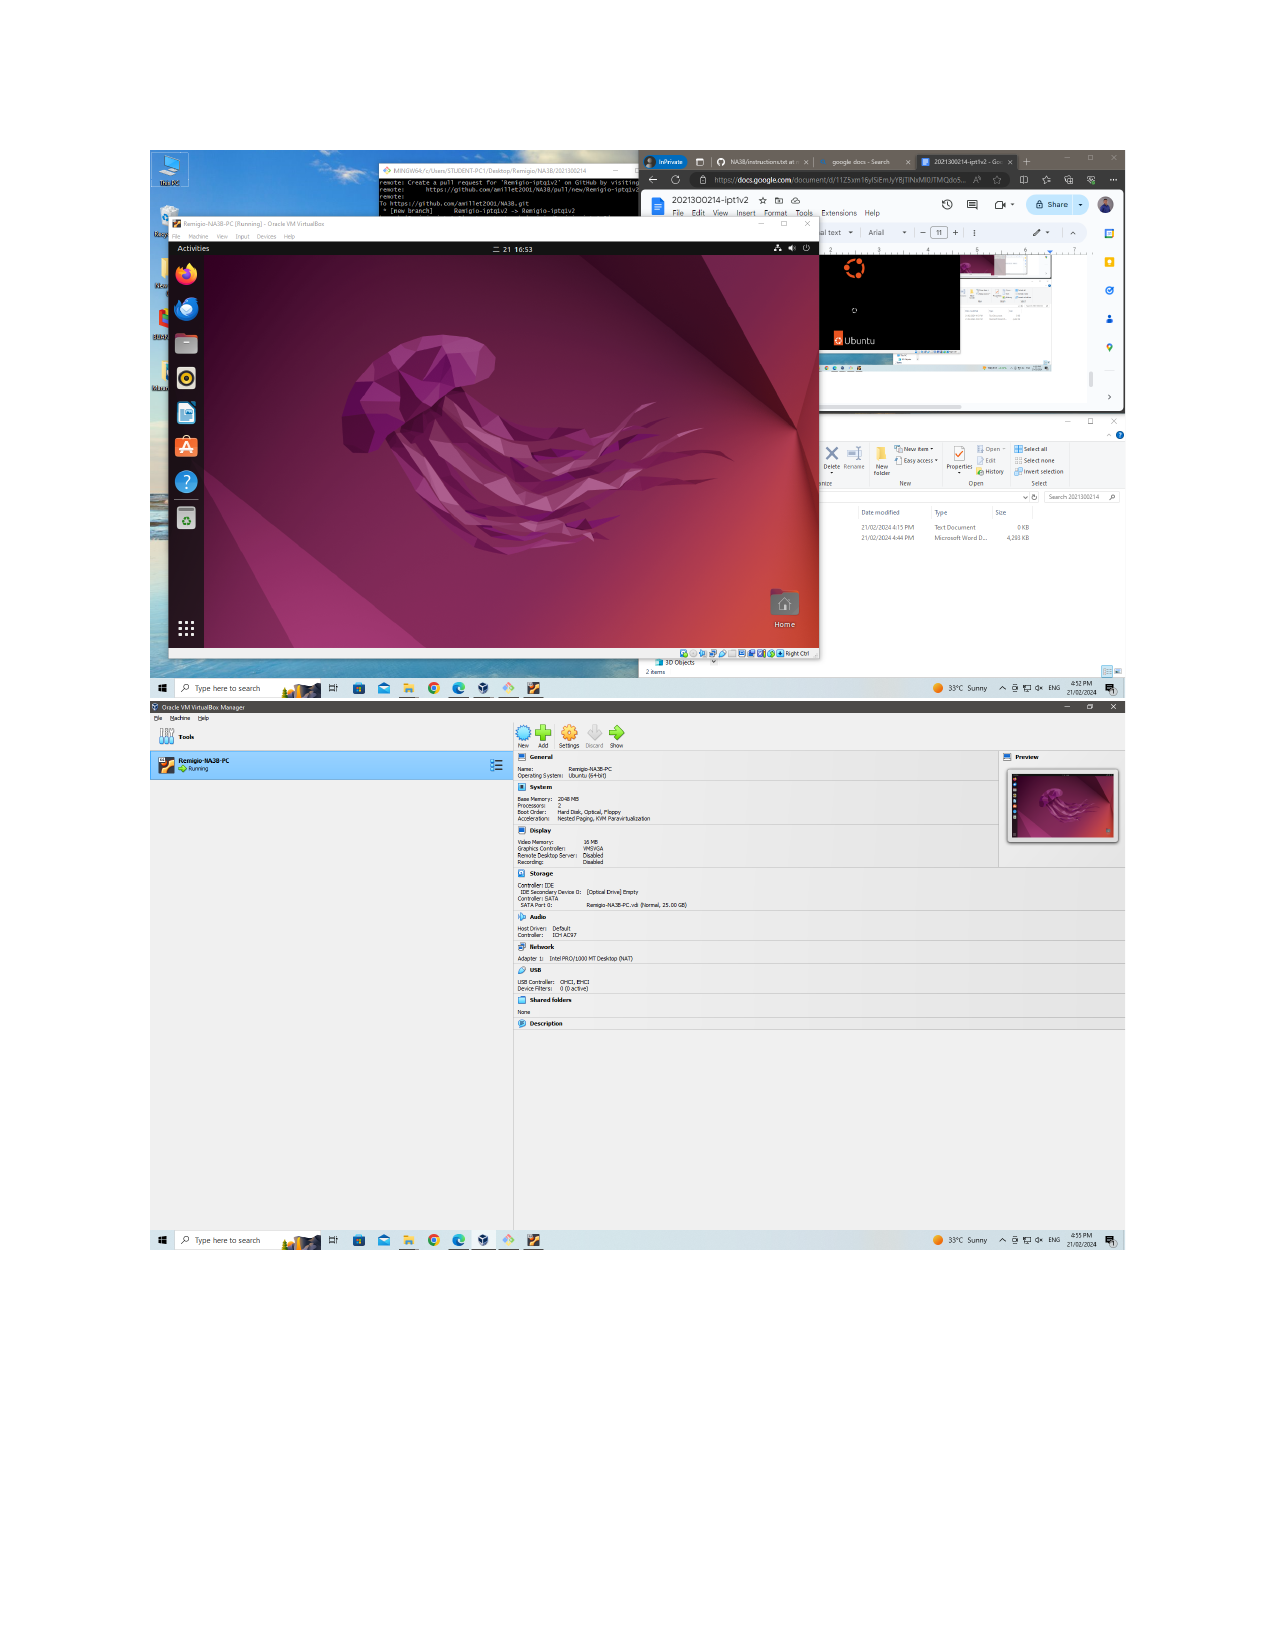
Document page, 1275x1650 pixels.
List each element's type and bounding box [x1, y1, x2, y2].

picture [150, 701, 1125, 1250]
picture [150, 150, 1125, 698]
